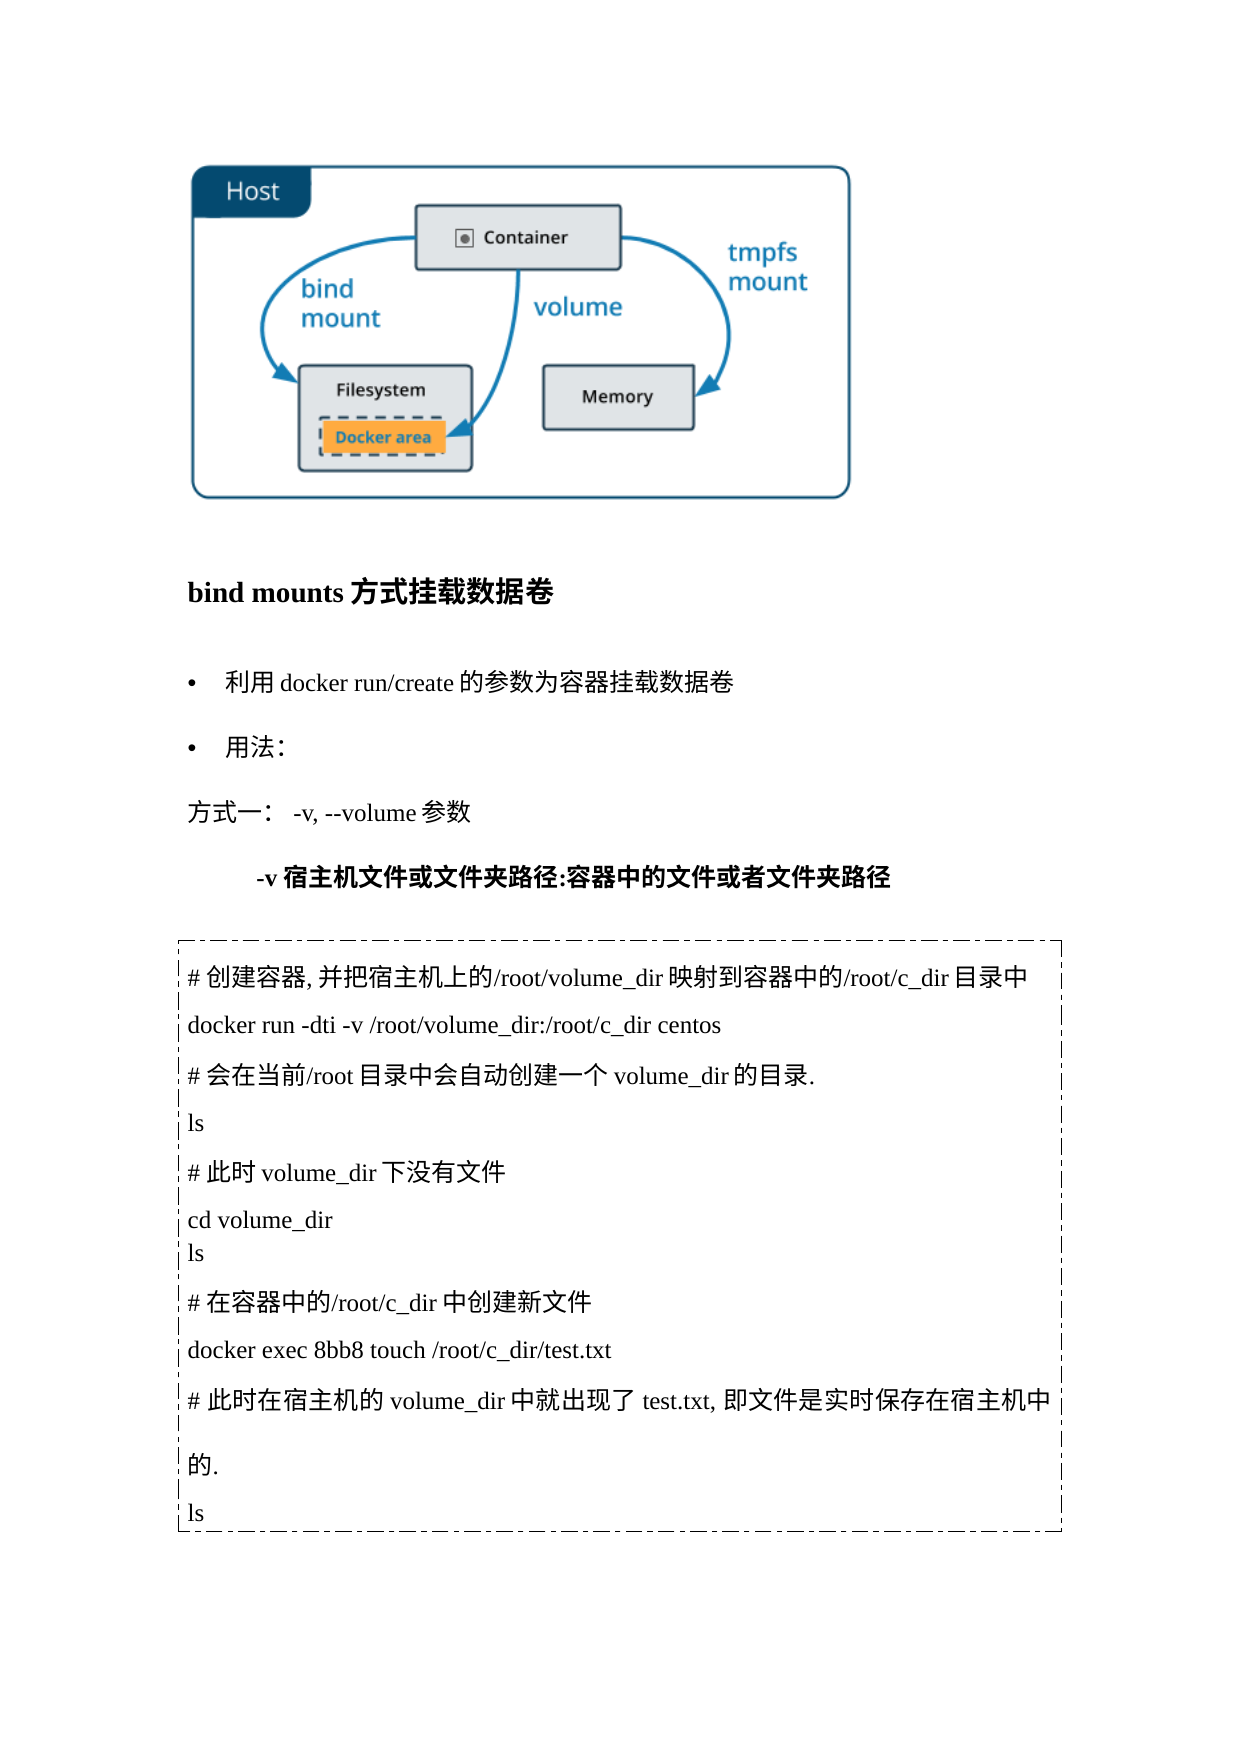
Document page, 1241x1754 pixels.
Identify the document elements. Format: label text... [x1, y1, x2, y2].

picture [187, 162, 854, 501]
text # 会在当前/root目录中会自动创建一个volume_dir的目录. [187, 1041, 1053, 1106]
text # 此时在宿主机的volume_dir中就出现了test.txt, 即文件是实时保存在宿主机中的. [187, 1366, 1053, 1493]
text # 此时volume_dir下没有文件 [187, 1138, 1053, 1203]
text ls [178, 1493, 1062, 1532]
text # 在容器中的/root/c_dir中创建新文件 [187, 1268, 1053, 1333]
list 用法： [187, 713, 1053, 778]
text docker exec 8bb8 touch /root/c_dir/test.txt [187, 1333, 1053, 1366]
text docker run -dti -v /root/volume_dir:/root/c_dir centos [187, 1008, 1053, 1041]
text cd volume_dir [187, 1203, 1053, 1236]
list 利用docker run/create的参数为容器挂载数据卷 [187, 648, 1053, 713]
text -v 宿主机文件或文件夹路径:容器中的文件或者文件夹路径 [187, 843, 1053, 908]
text ls [187, 1236, 1053, 1268]
text # 创建容器, 并把宿主机上的/root/volume_dir映射到容器中的/root/c_dir目录中 [178, 940, 1062, 1008]
text ls [187, 1106, 1053, 1138]
subtitle bind mounts方式挂载数据卷 [187, 568, 1053, 611]
text 方式一： -v, --volume参数 [187, 778, 1053, 843]
